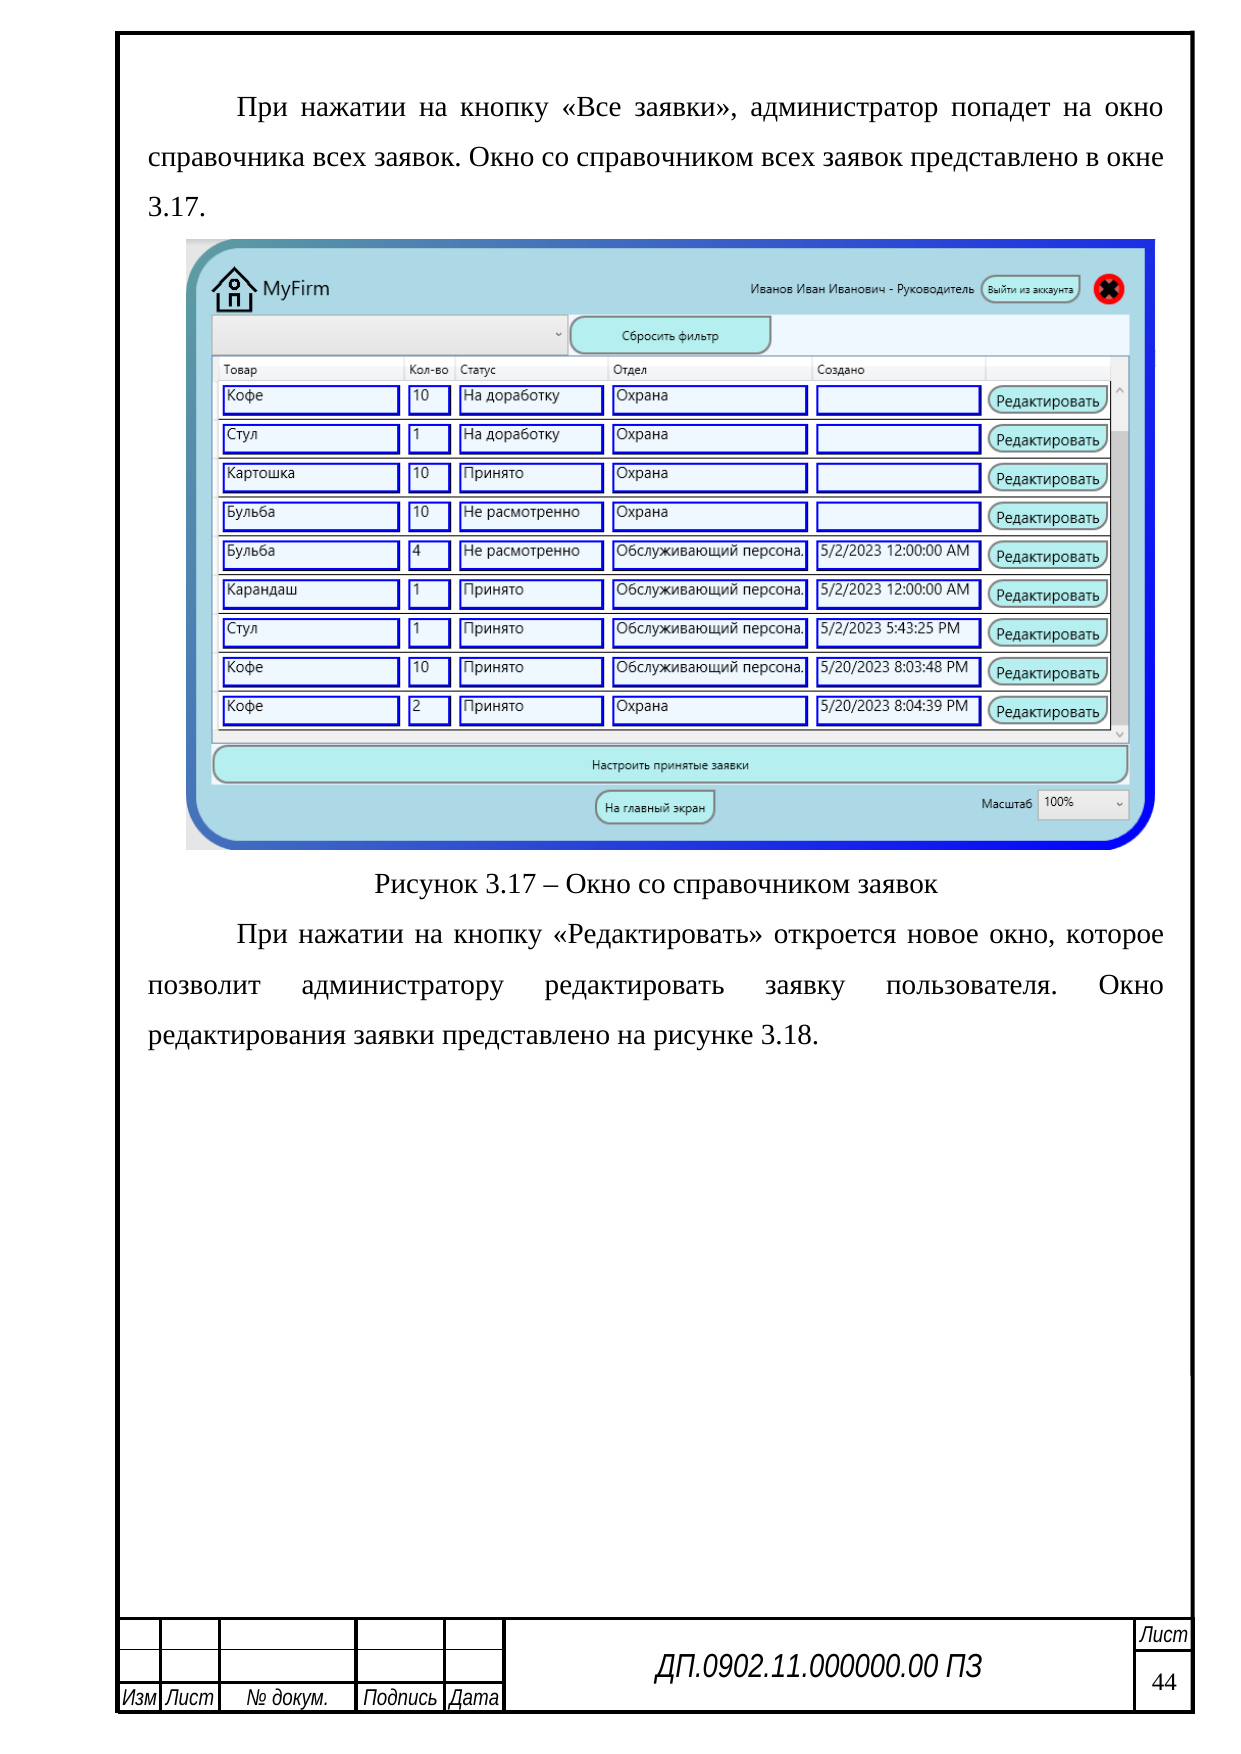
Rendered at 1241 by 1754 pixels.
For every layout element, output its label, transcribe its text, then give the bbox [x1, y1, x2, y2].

text Рисунок 3.17 – Окно со справочником заявок [118, 866, 1194, 900]
picture [186, 239, 1156, 850]
text При нажатии на кнопку «Все заявки», администратор попадет на окно справочника всех заявок. Окно со справочником всех заявок представлено в окне 3.17. [148, 89, 1164, 223]
text При нажатии на кнопку «Редактировать» откроется новое окно, которое позволит администратору редактировать заявку пользователя. Окно редактирования заявки представлено на рисунке 3.18. [148, 917, 1164, 1051]
